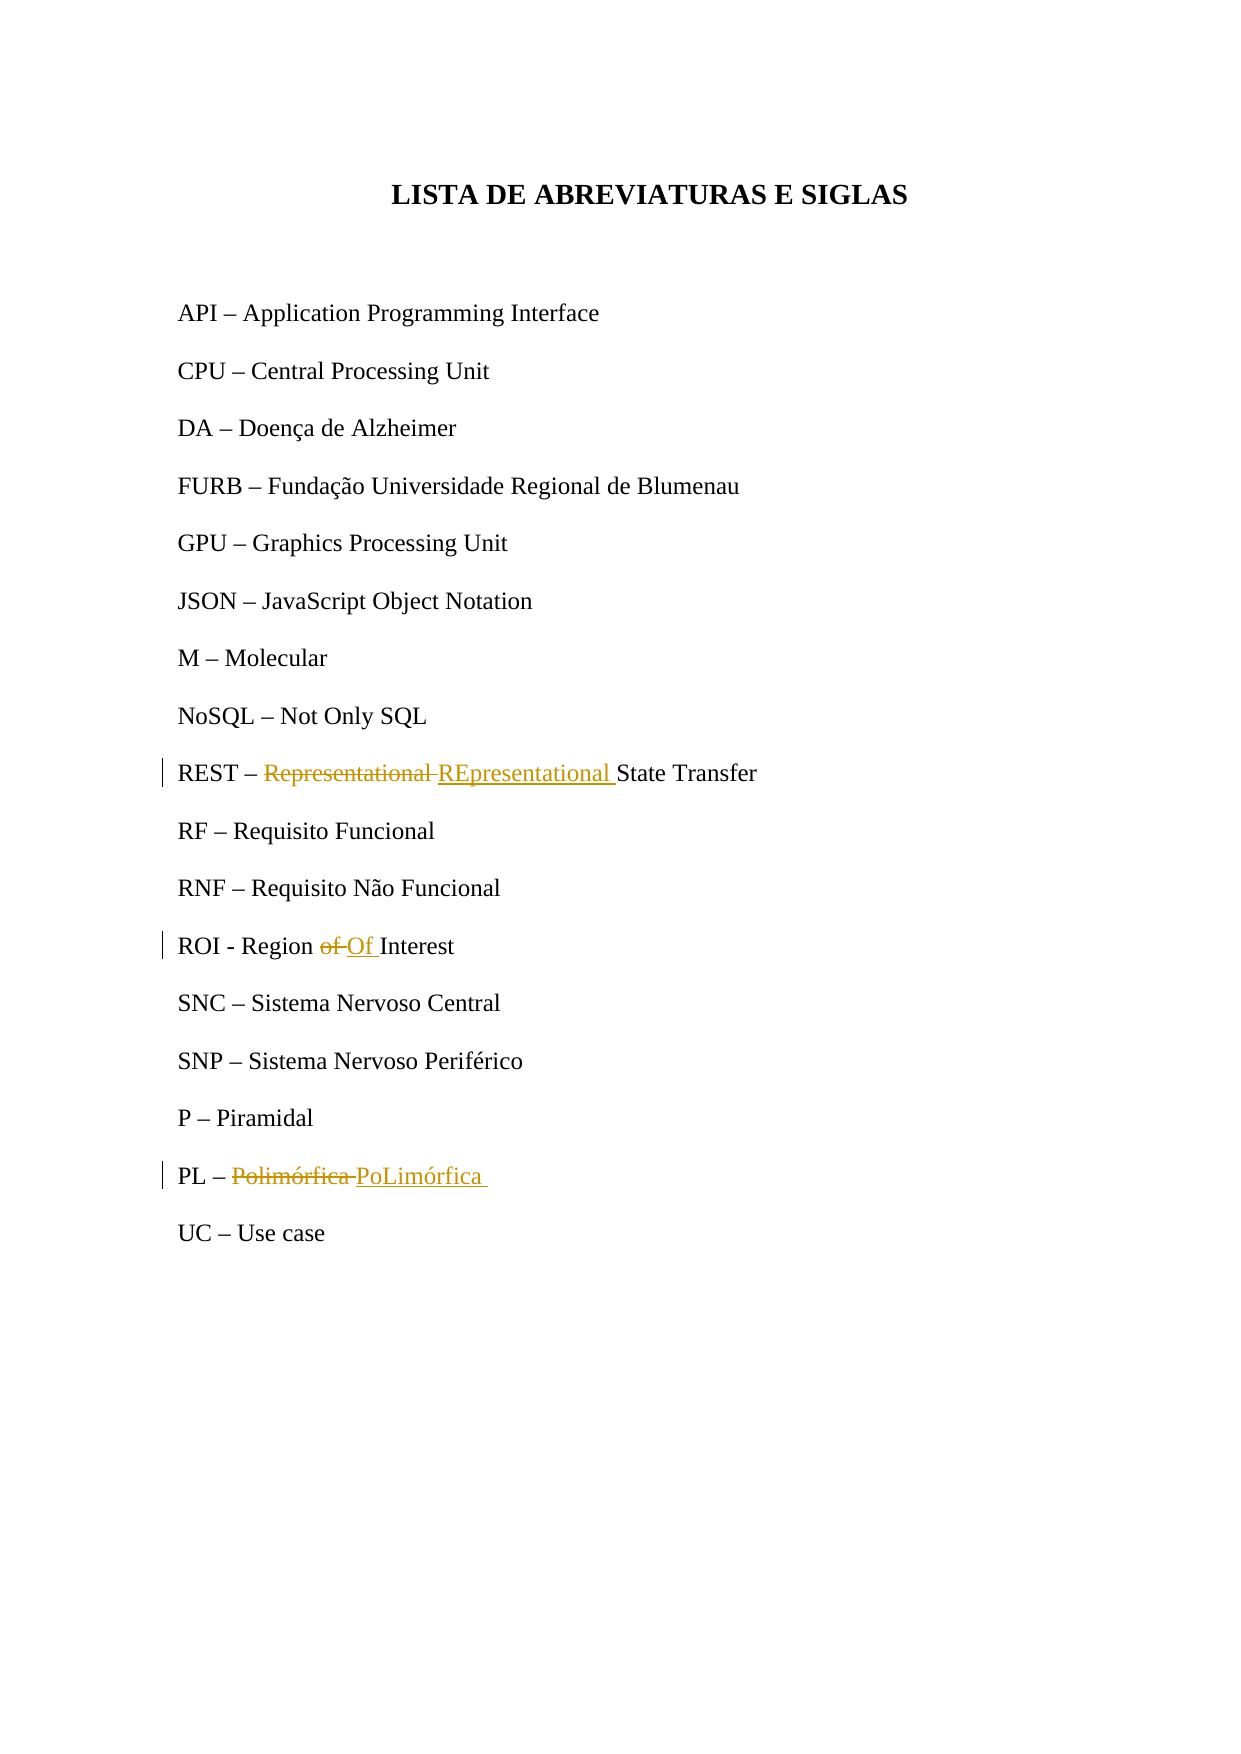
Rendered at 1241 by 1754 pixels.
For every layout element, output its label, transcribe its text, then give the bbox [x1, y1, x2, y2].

list M – Molecular [177, 643, 1122, 672]
list JSON – JavaScript Object Notation [177, 586, 1122, 614]
list API – Application Programming Interface [177, 298, 1122, 327]
list REST – State Transfer [177, 758, 1122, 787]
list NoSQL – Not Only SQL [177, 701, 1122, 729]
list ROI - Region Interest [177, 931, 1122, 959]
list SNP – Sistema Nervoso Periférico [177, 1046, 1122, 1074]
list RF – Requisito Funcional [177, 816, 1122, 844]
list PL – [177, 1161, 1122, 1189]
list UC – Use case [177, 1218, 1122, 1247]
list SNC – Sistema Nervoso Central [177, 988, 1122, 1017]
list LISTA DE ABREVIATURAS E SIGLAS [177, 177, 1122, 211]
list CPU – Central Processing Unit [177, 356, 1122, 384]
list GPU – Graphics Processing Unit [177, 528, 1122, 557]
list RNF – Requisito Não Funcional [177, 873, 1122, 902]
list P – Piramidal [177, 1103, 1122, 1132]
list DA – Doença de Alzheimer [177, 413, 1122, 442]
list FURB – Fundação Universidade Regional de Blumenau [177, 471, 1122, 499]
